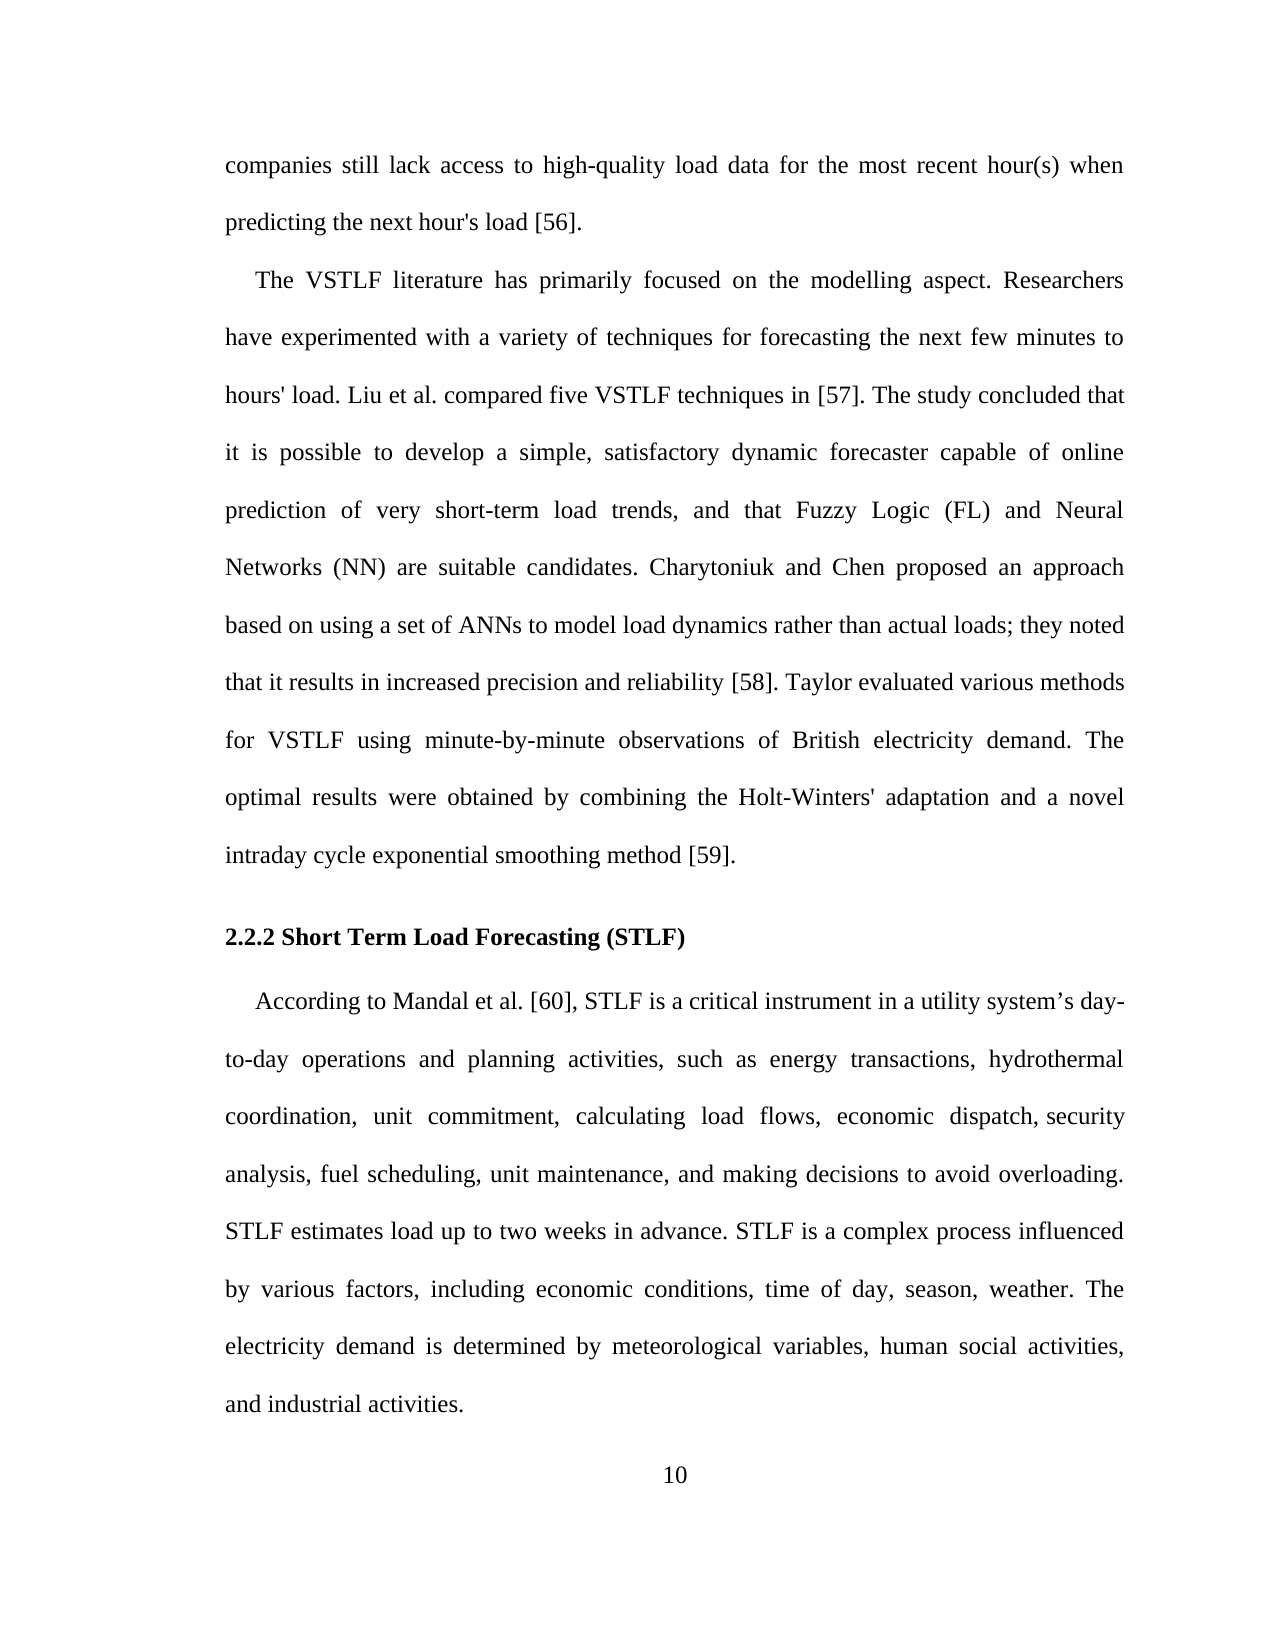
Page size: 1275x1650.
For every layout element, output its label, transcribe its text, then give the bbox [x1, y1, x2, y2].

text According to Mandal et al. [60], STLF is a critical instrument in a utility system’s day-to-day operations and planning activities, such as energy transactions, hydrothermal coordination, unit commitment, calculating load flows, economic dispatch, security analysis, fuel scheduling, unit maintenance, and making decisions to avoid overloading. STLF estimates load up to two weeks in advance. STLF is a complex process influenced by various factors, including economic conditions, time of day, season, weather. The electricity demand is determined by meteorological variables, human social activities, and industrial activities. [225, 986, 1125, 1417]
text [225, 150, 1125, 236]
subtitle 2.2.2 Short Term Load Forecasting (STLF) [225, 922, 1125, 951]
text The VSTLF literature has primarily focused on the modelling aspect. Researchers have experimented with a variety of techniques for forecasting the next few minutes to hours' load. Liu et al. compared five VSTLF techniques in [57]. The study concluded that it is possible to develop a simple, satisfactory dynamic forecaster capable of online prediction of very short-term load trends, and that Fuzzy Logic (FL) and Neural Networks (NN) are suitable candidates. Charytoniuk and Chen proposed an approach based on using a set of ANNs to model load dynamics rather than actual loads; they noted that it results in increased precision and reliability [58]. Taylor evaluated various methods for VSTLF using minute-by-minute observations of British electricity demand. The optimal results were obtained by combining the Holt-Winters' adaptation and a novel intraday cycle exponential smoothing method [59]. [225, 265, 1125, 869]
